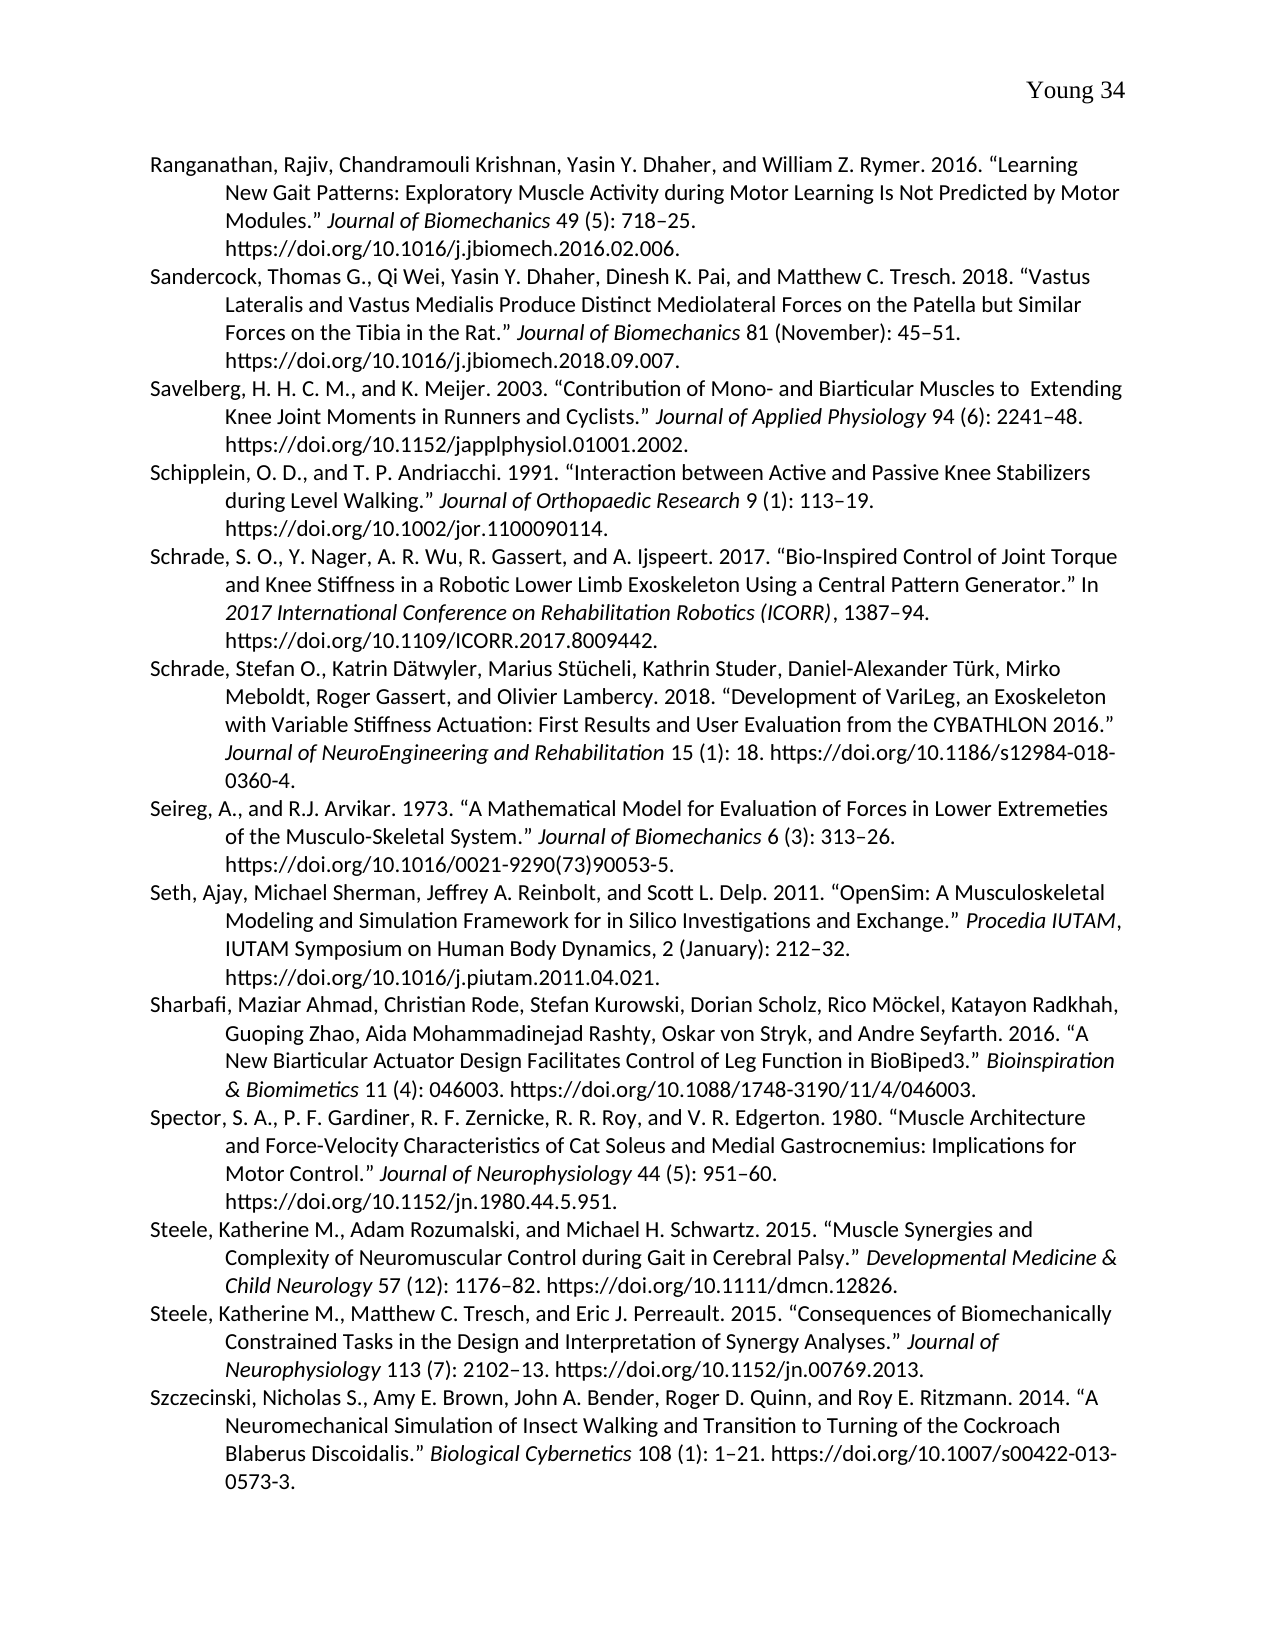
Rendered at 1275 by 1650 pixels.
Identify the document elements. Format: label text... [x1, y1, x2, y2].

text Sharbafi, Maziar Ahmad, Christian Rode, Stefan Kurowski, Dorian Scholz, Rico Möckel, Katayon Radkhah, Guoping Zhao, Aida Mohammadinejad Rashty, Oskar von Stryk, and Andre Seyfarth. 2016. “A New Biarticular Actuator Design Facilitates Control of Leg Function in BioBiped3.” Bioinspiration & Biomimetics 11 (4): 046003. https://doi.org/10.1088/1748-3190/11/4/046003. [150, 991, 1125, 1103]
text Spector, S. A., P. F. Gardiner, R. F. Zernicke, R. R. Roy, and V. R. Edgerton. 1980. “Muscle Architecture and Force-Velocity Characteristics of Cat Soleus and Medial Gastrocnemius: Implications for Motor Control.” Journal of Neurophysiology 44 (5): 951–60. https://doi.org/10.1152/jn.1980.44.5.951. [150, 1103, 1125, 1215]
text Steele, Katherine M., Matthew C. Tresch, and Eric J. Perreault. 2015. “Consequences of Biomechanically Constrained Tasks in the Design and Interpretation of Synergy Analyses.” Journal of Neurophysiology 113 (7): 2102–13. https://doi.org/10.1152/jn.00769.2013. [150, 1299, 1125, 1383]
text Savelberg, H. H. C. M., and K. Meijer. 2003. “Contribution of Mono- and Biarticular Muscles to Extending Knee Joint Moments in Runners and Cyclists.” Journal of Applied Physiology 94 (6): 2241–48. https://doi.org/10.1152/japplphysiol.01001.2002. [150, 374, 1125, 458]
text Seth, Ajay, Michael Sherman, Jeffrey A. Reinbolt, and Scott L. Delp. 2011. “OpenSim: A Musculoskeletal Modeling and Simulation Framework for in Silico Investigations and Exchange.” Procedia IUTAM, IUTAM Symposium on Human Body Dynamics, 2 (January): 212–32. https://doi.org/10.1016/j.piutam.2011.04.021. [150, 878, 1125, 991]
text Sandercock, Thomas G., Qi Wei, Yasin Y. Dhaher, Dinesh K. Pai, and Matthew C. Tresch. 2018. “Vastus Lateralis and Vastus Medialis Produce Distinct Mediolateral Forces on the Patella but Similar Forces on the Tibia in the Rat.” Journal of Biomechanics 81 (November): 45–51. https://doi.org/10.1016/j.jbiomech.2018.09.007. [150, 262, 1125, 374]
text Szczecinski, Nicholas S., Amy E. Brown, John A. Bender, Roger D. Quinn, and Roy E. Ritzmann. 2014. “A Neuromechanical Simulation of Insect Walking and Transition to Turning of the Cockroach Blaberus Discoidalis.” Biological Cybernetics 108 (1): 1–21. https://doi.org/10.1007/s00422-013-0573-3. [150, 1383, 1125, 1495]
text Schrade, Stefan O., Katrin Dätwyler, Marius Stücheli, Kathrin Studer, Daniel-Alexander Türk, Mirko Meboldt, Roger Gassert, and Olivier Lambercy. 2018. “Development of VariLeg, an Exoskeleton with Variable Stiffness Actuation: First Results and User Evaluation from the CYBATHLON 2016.” Journal of NeuroEngineering and Rehabilitation 15 (1): 18. https://doi.org/10.1186/s12984-018-0360-4. [150, 654, 1125, 794]
text Steele, Katherine M., Adam Rozumalski, and Michael H. Schwartz. 2015. “Muscle Synergies and Complexity of Neuromuscular Control during Gait in Cerebral Palsy.” Developmental Medicine & Child Neurology 57 (12): 1176–82. https://doi.org/10.1111/dmcn.12826. [150, 1215, 1125, 1299]
text Schipplein, O. D., and T. P. Andriacchi. 1991. “Interaction between Active and Passive Knee Stabilizers during Level Walking.” Journal of Orthopaedic Research 9 (1): 113–19. https://doi.org/10.1002/jor.1100090114. [150, 458, 1125, 542]
text Ranganathan, Rajiv, Chandramouli Krishnan, Yasin Y. Dhaher, and William Z. Rymer. 2016. “Learning New Gait Patterns: Exploratory Muscle Activity during Motor Learning Is Not Predicted by Motor Modules.” Journal of Biomechanics 49 (5): 718–25. https://doi.org/10.1016/j.jbiomech.2016.02.006. [150, 150, 1125, 262]
text Seireg, A., and R.J. Arvikar. 1973. “A Mathematical Model for Evaluation of Forces in Lower Extremeties of the Musculo-Skeletal System.” Journal of Biomechanics 6 (3): 313–26. https://doi.org/10.1016/0021-9290(73)90053-5. [150, 794, 1125, 878]
text Schrade, S. O., Y. Nager, A. R. Wu, R. Gassert, and A. Ijspeert. 2017. “Bio-Inspired Control of Joint Torque and Knee Stiffness in a Robotic Lower Limb Exoskeleton Using a Central Pattern Generator.” In 2017 International Conference on Rehabilitation Robotics (ICORR), 1387–94. https://doi.org/10.1109/ICORR.2017.8009442. [150, 542, 1125, 654]
